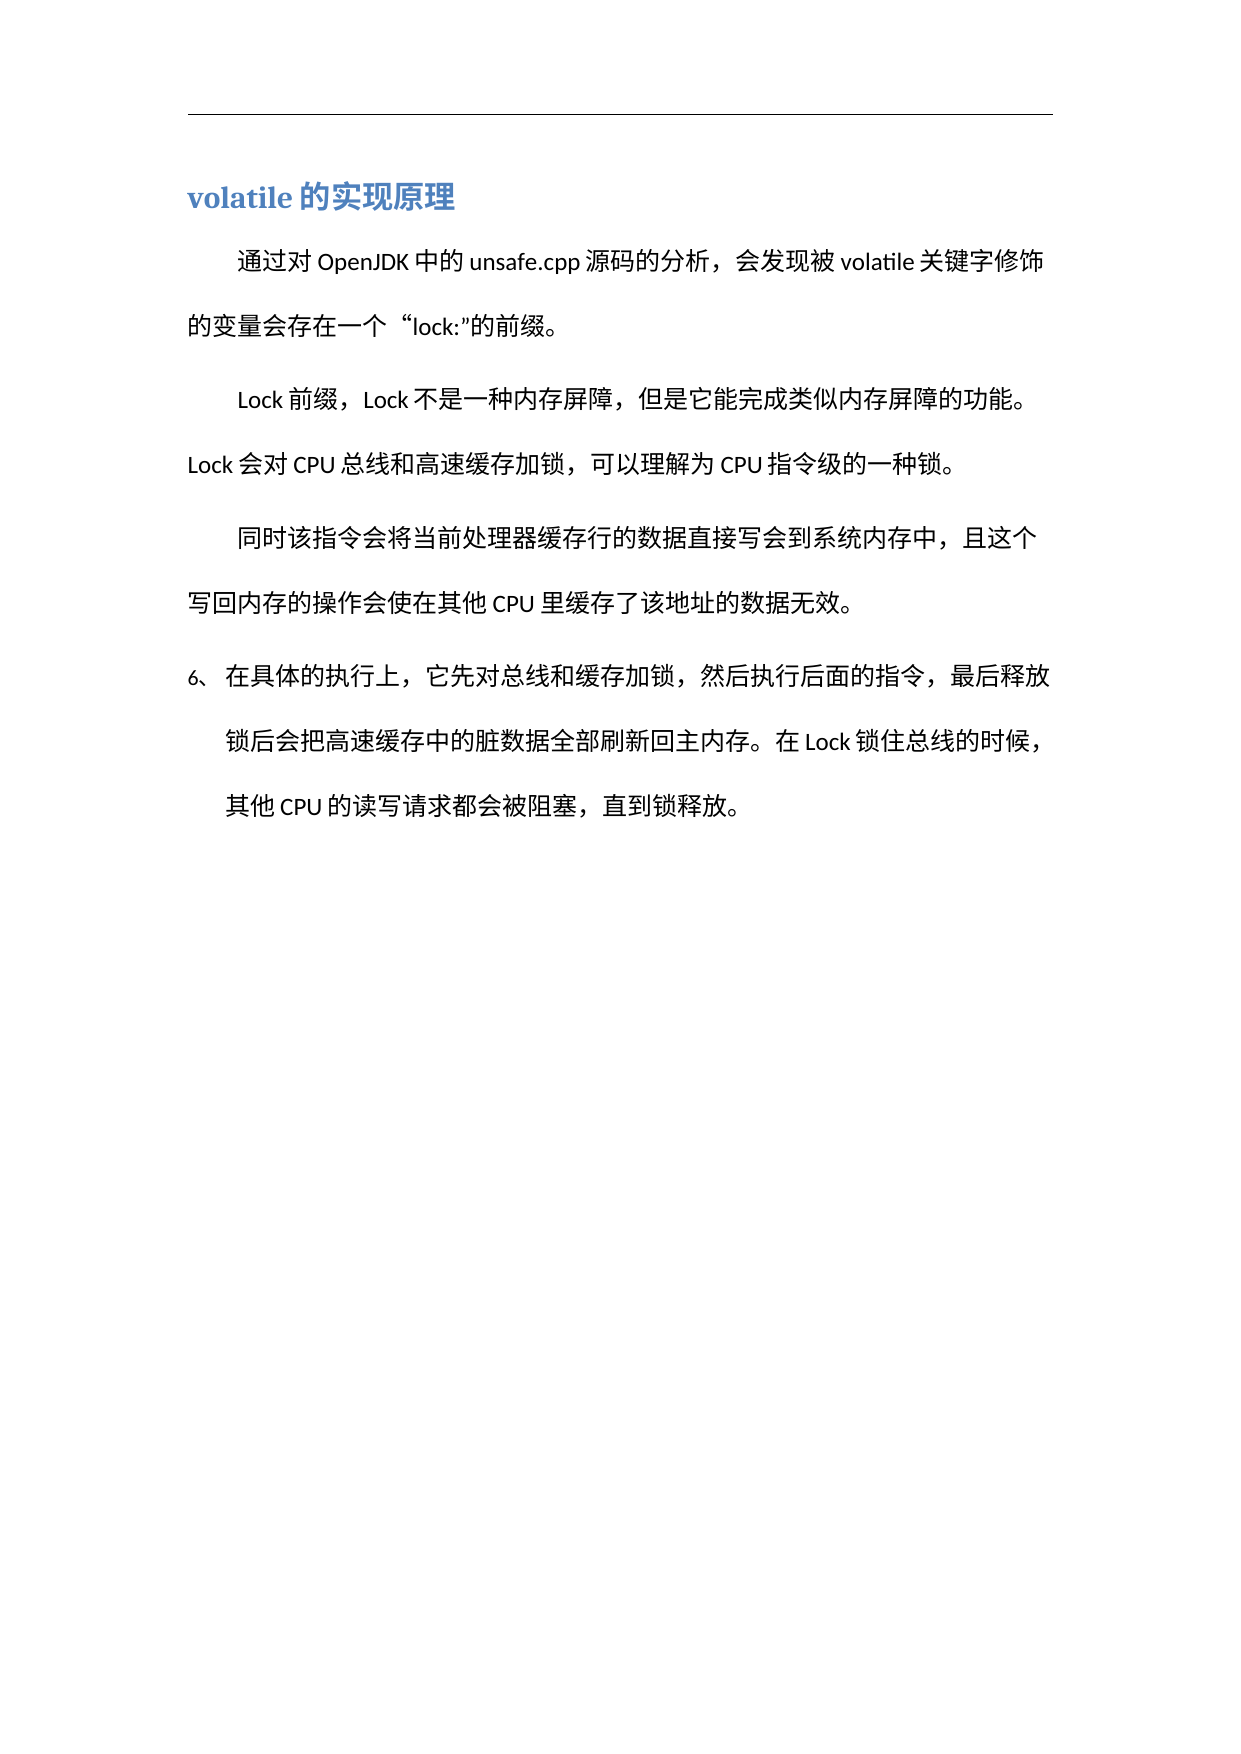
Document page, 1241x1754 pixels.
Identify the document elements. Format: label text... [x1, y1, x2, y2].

text 通过对OpenJDK中的unsafe.cpp源码的分析，会发现被volatile关键字修饰的变量会存在一个“lock:”的前缀。 [187, 227, 1053, 357]
text Lock前缀，Lock不是一种内存屏障，但是它能完成类似内存屏障的功能。Lock会对CPU总线和高速缓存加锁，可以理解为CPU指令级的一种锁。 [187, 365, 1053, 495]
list 在具体的执行上，它先对总线和缓存加锁，然后执行后面的指令，最后释放锁后会把高速缓存中的脏数据全部刷新回主内存。在Lock锁住总线的时候，其他CPU的读写请求都会被阻塞，直到锁释放。 [187, 642, 1053, 837]
text 同时该指令会将当前处理器缓存行的数据直接写会到系统内存中，且这个写回内存的操作会使在其他CPU里缓存了该地址的数据无效。 [187, 504, 1053, 634]
subtitle volatile的实现原理 [187, 162, 1053, 227]
